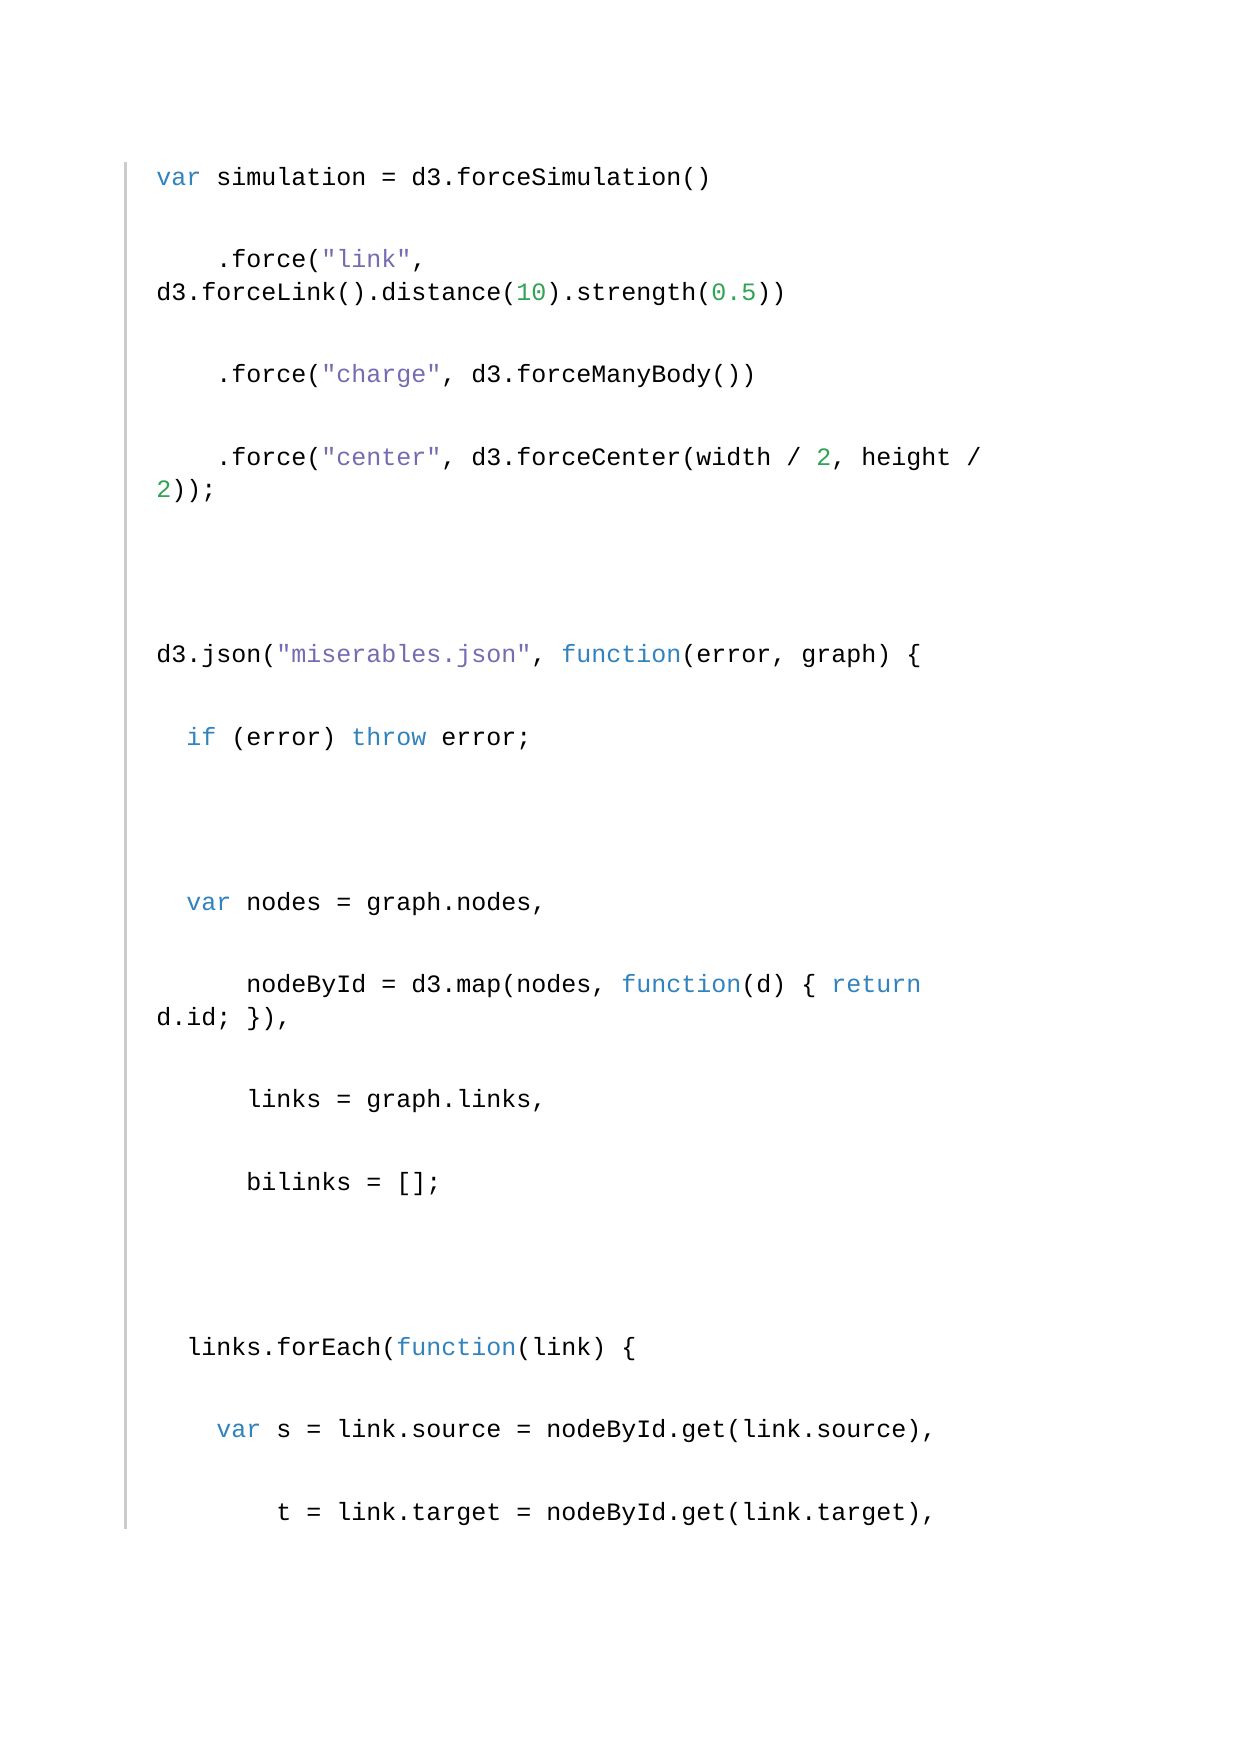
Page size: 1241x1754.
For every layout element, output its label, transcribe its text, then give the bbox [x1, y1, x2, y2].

text .force("center", d3.forceCenter(width / 2, height / 2)); [127, 442, 1053, 507]
text d3.json("miserables.json", function(error, graph) { [127, 639, 1053, 672]
text nodeById = d3.map(nodes, function(d) { return d.id; }), [127, 969, 1053, 1034]
text .force("link", d3.forceLink().distance(10).strength(0.5)) [127, 244, 1053, 309]
text links.forEach(function(link) { [127, 1332, 1053, 1364]
text if (error) throw error; [127, 722, 1053, 754]
text bilinks = []; [127, 1167, 1053, 1199]
text var s = link.source = nodeById.get(link.source), [127, 1414, 1053, 1447]
text var simulation = d3.forceSimulation() [127, 162, 1053, 194]
text .force("charge", d3.forceManyBody()) [127, 359, 1053, 392]
text links = graph.links, [127, 1084, 1053, 1117]
text t = link.target = nodeById.get(link.target), [127, 1497, 1053, 1529]
text var nodes = graph.nodes, [127, 887, 1053, 919]
